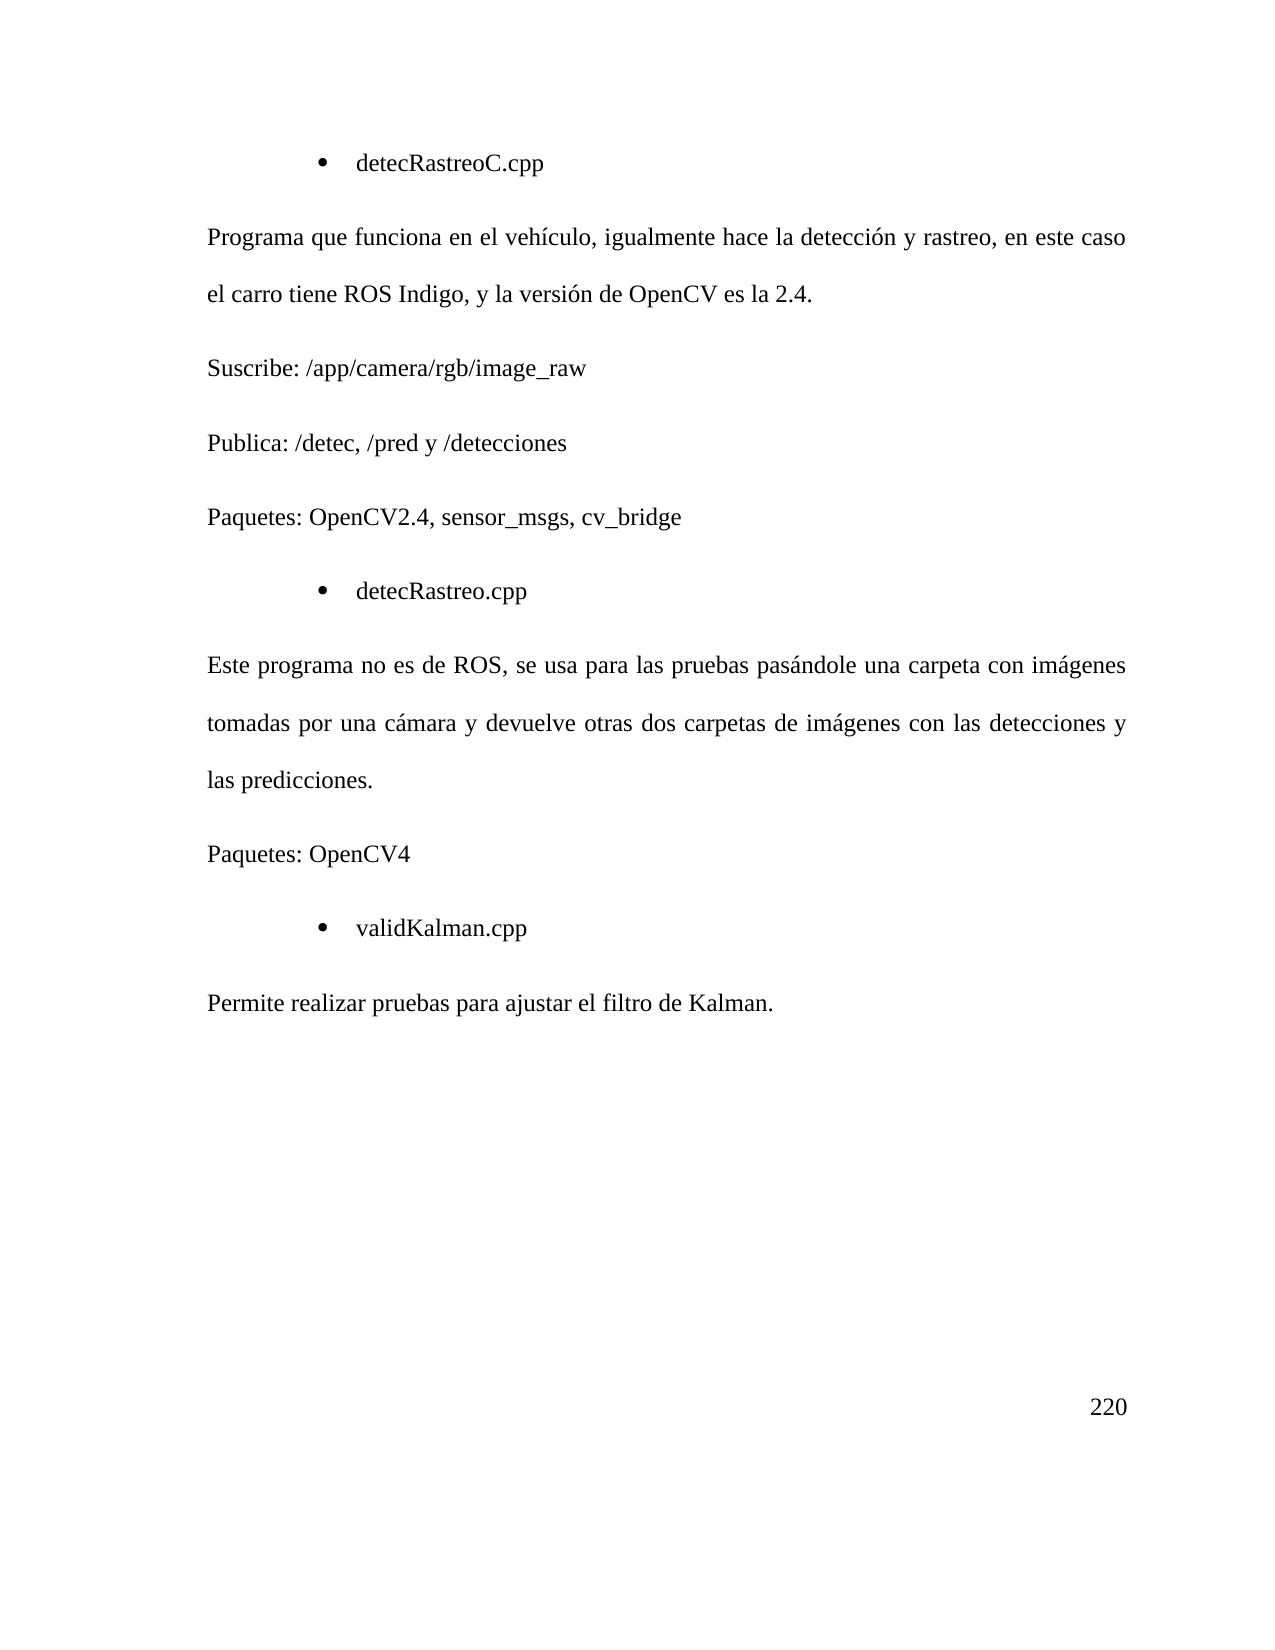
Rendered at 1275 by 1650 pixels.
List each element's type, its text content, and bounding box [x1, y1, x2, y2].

list detecRastreo.cpp [318, 576, 1127, 605]
text Paquetes: OpenCV2.4, sensor_msgs, cv_bridge [207, 502, 1127, 531]
text Permite realizar pruebas para ajustar el filtro de Kalman. [207, 988, 1127, 1016]
text Paquetes: OpenCV4 [207, 839, 1127, 868]
text Programa que funciona en el vehículo, igualmente hace la detección y rastreo, en este caso el carro tiene ROS Indigo, y la versión de OpenCV es la 2.4. [207, 222, 1127, 308]
text Este programa no es de ROS, se usa para las pruebas pasándole una carpeta con imágenes tomadas por una cámara y devuelve otras dos carpetas de imágenes con las detecciones y las predicciones. [207, 650, 1127, 794]
text Publica: /detec, /pred y /detecciones [207, 428, 1127, 456]
list validKalman.cpp [318, 913, 1127, 942]
text Suscribe: /app/camera/rgb/image_raw [207, 353, 1127, 382]
list detecRastreoC.cpp [318, 148, 1127, 176]
